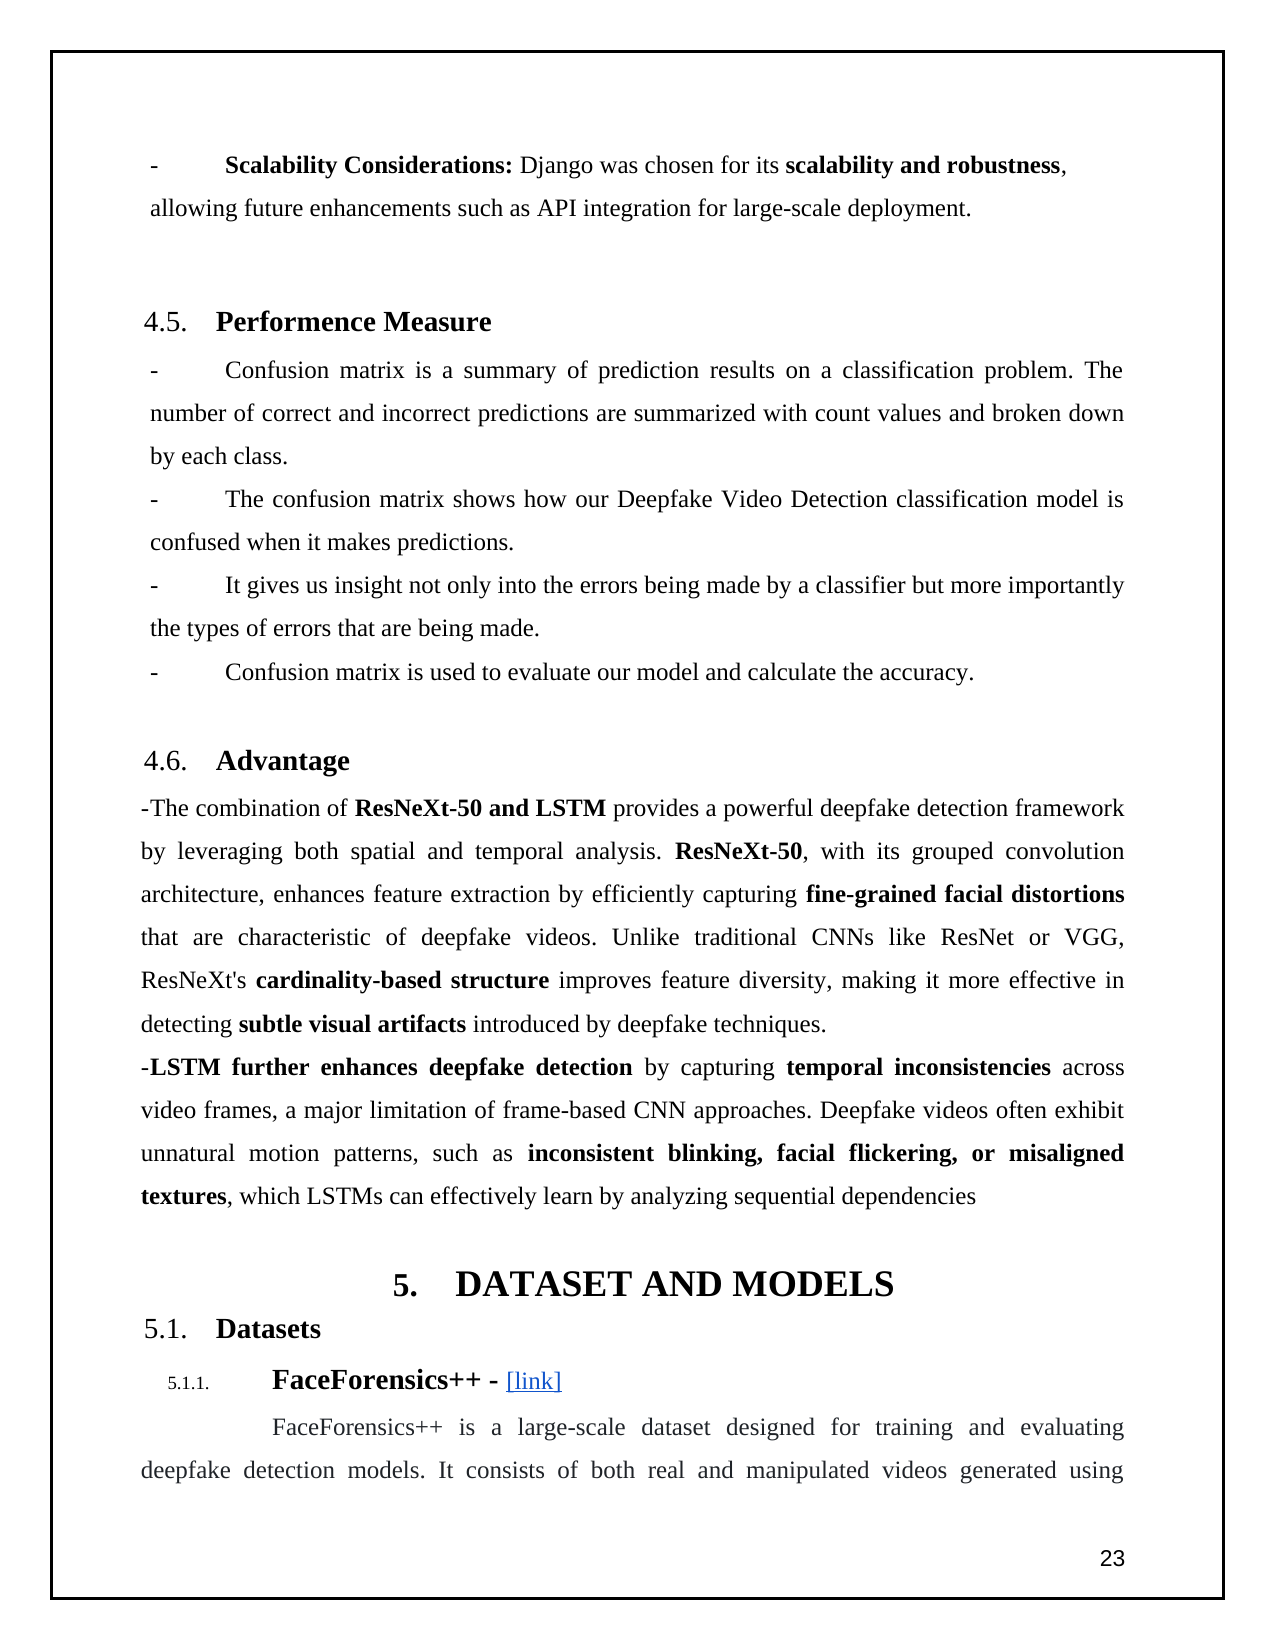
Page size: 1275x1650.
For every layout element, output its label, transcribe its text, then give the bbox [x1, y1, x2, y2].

list LSTM further enhances deepfake detection by capturing temporal inconsistencies across video frames, a major limitation of frame-based CNN approaches. Deepfake videos often exhibit unnatural motion patterns, such as inconsistent blinking, facial flickering, or misaligned textures, which LSTMs can effectively learn by analyzing sequential dependencies [141, 1052, 1125, 1210]
list Advantage [187, 743, 1125, 776]
list The confusion matrix shows how our Deepfake Video Detection classification model is confused when it makes predictions. [150, 484, 1125, 556]
list FaceForensics++ - [link] [209, 1362, 1125, 1395]
list Confusion matrix is a summary of prediction results on a classification problem. The number of correct and incorrect predictions are summarized with count values and broken down by each class. [150, 355, 1125, 470]
list It gives us insight not only into the errors being made by a classifier but more importantly the types of errors that are being made. [150, 570, 1125, 642]
subtitle DATASET AND MODELS [187, 1262, 1125, 1305]
list Performence Measure [187, 304, 1125, 338]
list Scalability Considerations: Django was chosen for its scalability and robustness, allowing future enhancements such as API integration for large-scale deployment. [150, 150, 1125, 222]
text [141, 1412, 1125, 1455]
list The combination of ResNeXt-50 and LSTM provides a powerful deepfake detection framework by leveraging both spatial and temporal analysis. ResNeXt-50, with its grouped convolution architecture, enhances feature extraction by efficiently capturing fine-grained facial distortions that are characteristic of deepfake videos. Unlike traditional CNNs like ResNet or VGG, ResNeXt's cardinality-based structure improves feature diversity, making it more effective in detecting subtle visual artifacts introduced by deepfake techniques. [141, 793, 1125, 1037]
list Confusion matrix is used to evaluate our model and calculate the accuracy. [150, 657, 1125, 685]
list Datasets [187, 1311, 1125, 1345]
